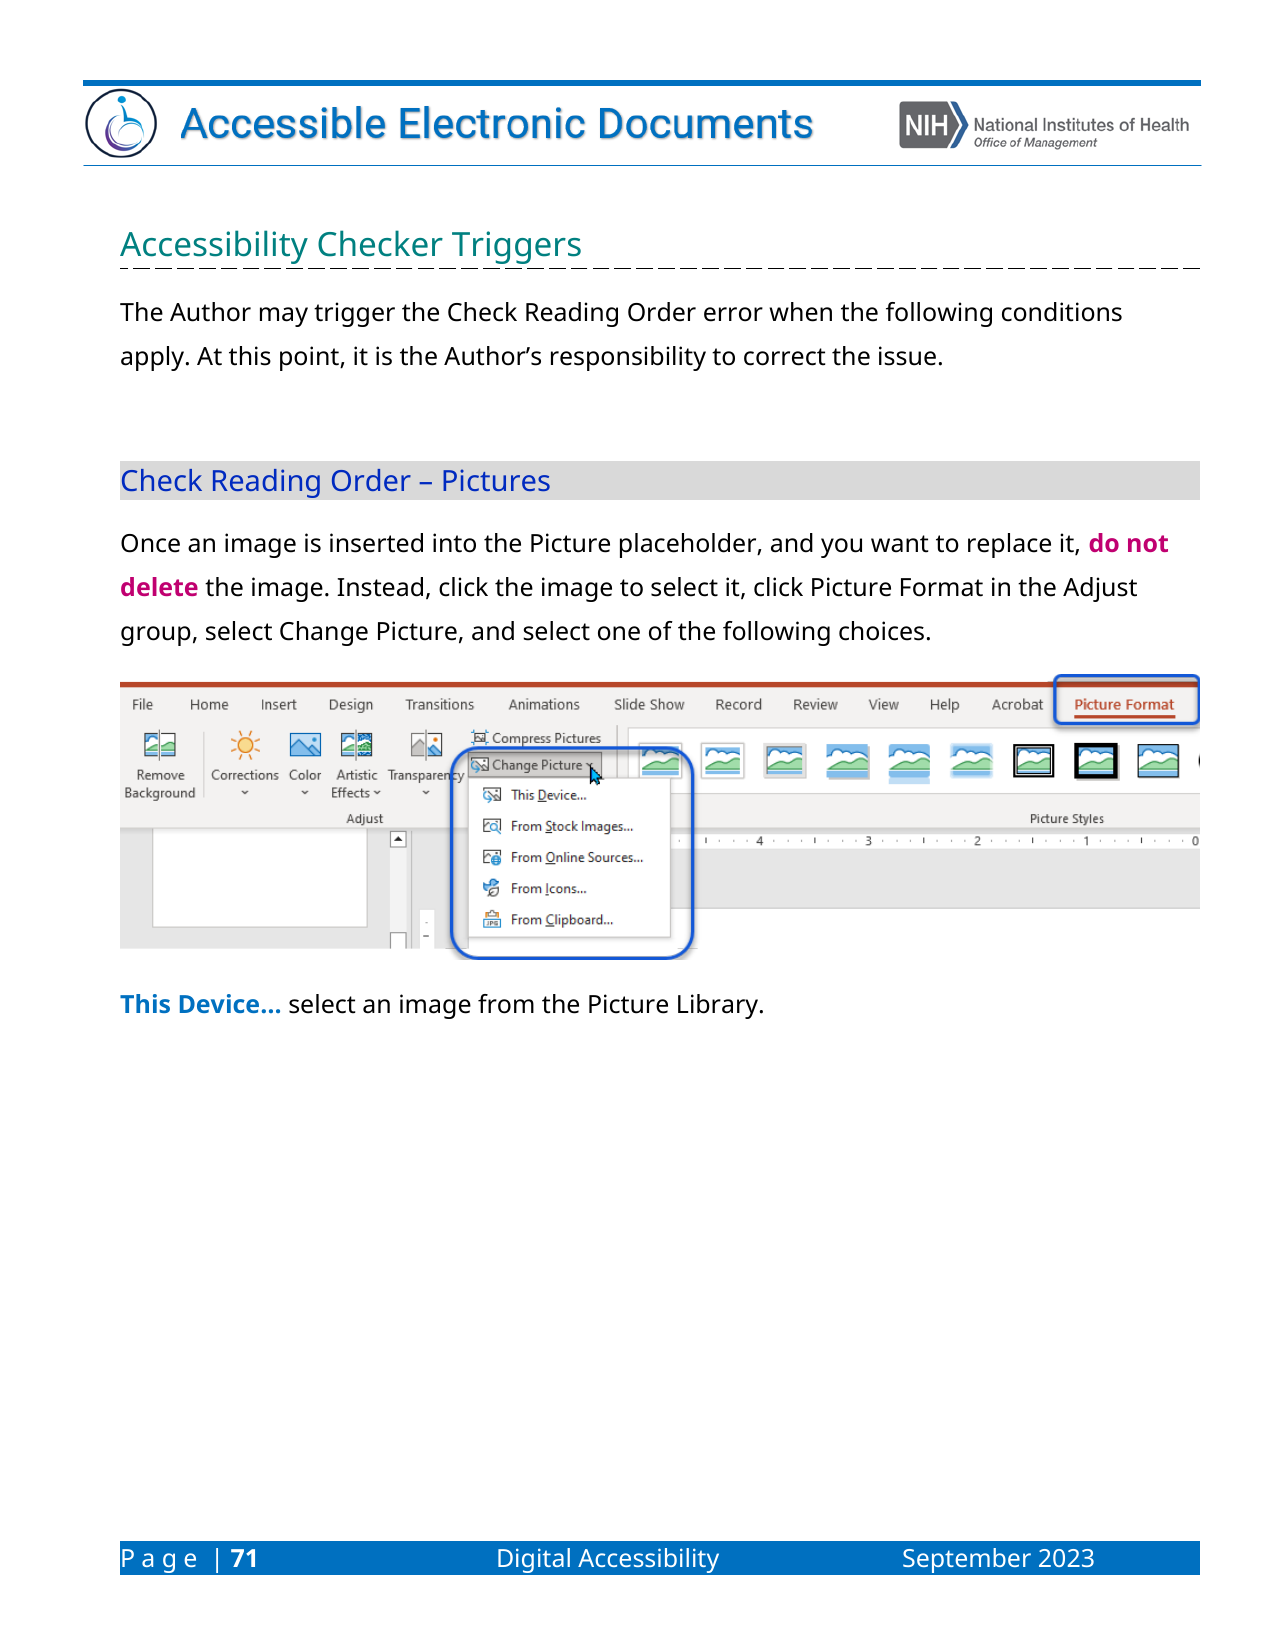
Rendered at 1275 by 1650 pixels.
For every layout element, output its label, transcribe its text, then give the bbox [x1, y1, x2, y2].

subtitle Accessibility Checker Triggers [120, 221, 1200, 269]
picture [75, 75, 1210, 171]
text This Device… select an image from the Picture Library. [120, 987, 1200, 1021]
text Once an image is inserted into the Picture placeholder, and you want to replace it, do not delete the image. Instead, click the image to select it, click Picture Format in the Adjust group, select Change Picture, and select one of the following choices. [120, 525, 1200, 648]
text The Author may trigger the Check Reading Order error when the following conditions apply. At this point, it is the Author’s responsibility to correct the issue. [120, 294, 1200, 373]
subtitle Check Reading Order – Pictures [120, 461, 1200, 500]
picture [120, 674, 1200, 960]
